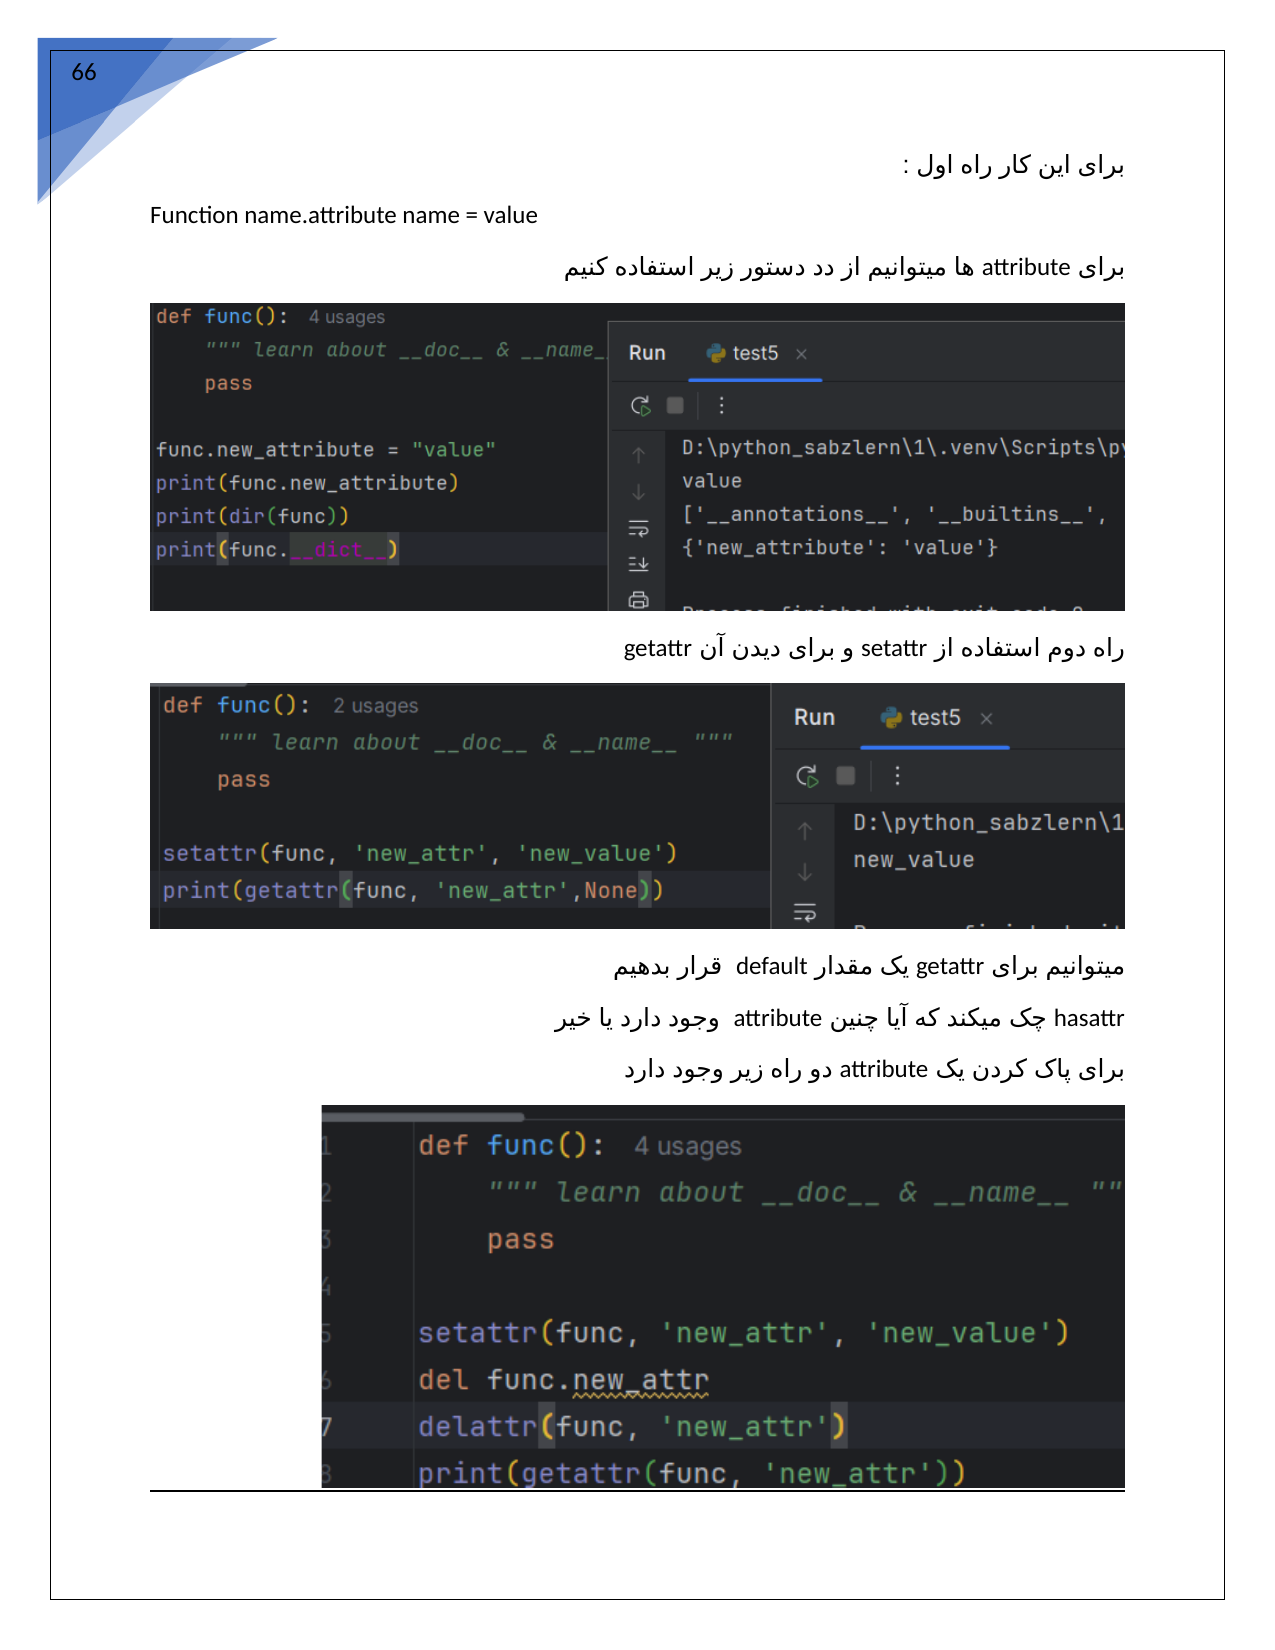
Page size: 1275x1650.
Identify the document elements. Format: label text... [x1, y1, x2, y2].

picture [321, 1105, 1125, 1488]
text hasattr چک میکند که آیا چنین attribute وجود دارد یا خیر [150, 1002, 1125, 1032]
text برای attribute ها میتوانیم از دد دستور زیر استفاده کنیم [150, 251, 1125, 282]
text میتوانیم برای getattr یک مقدار default قرار بدهیم [150, 950, 1125, 981]
text برای این کار راه اول : [150, 150, 1125, 179]
text راه دوم استفاده از setattr و برای دیدن آن getattr [150, 632, 1125, 662]
picture [150, 303, 1125, 611]
picture [37, 37, 279, 206]
text Function name.attribute name = value [150, 200, 1125, 230]
picture [150, 683, 1125, 929]
picture [51, 51, 279, 206]
text برای پاک کردن یک attribute دو راه زیر وجود دارد [150, 1053, 1125, 1084]
